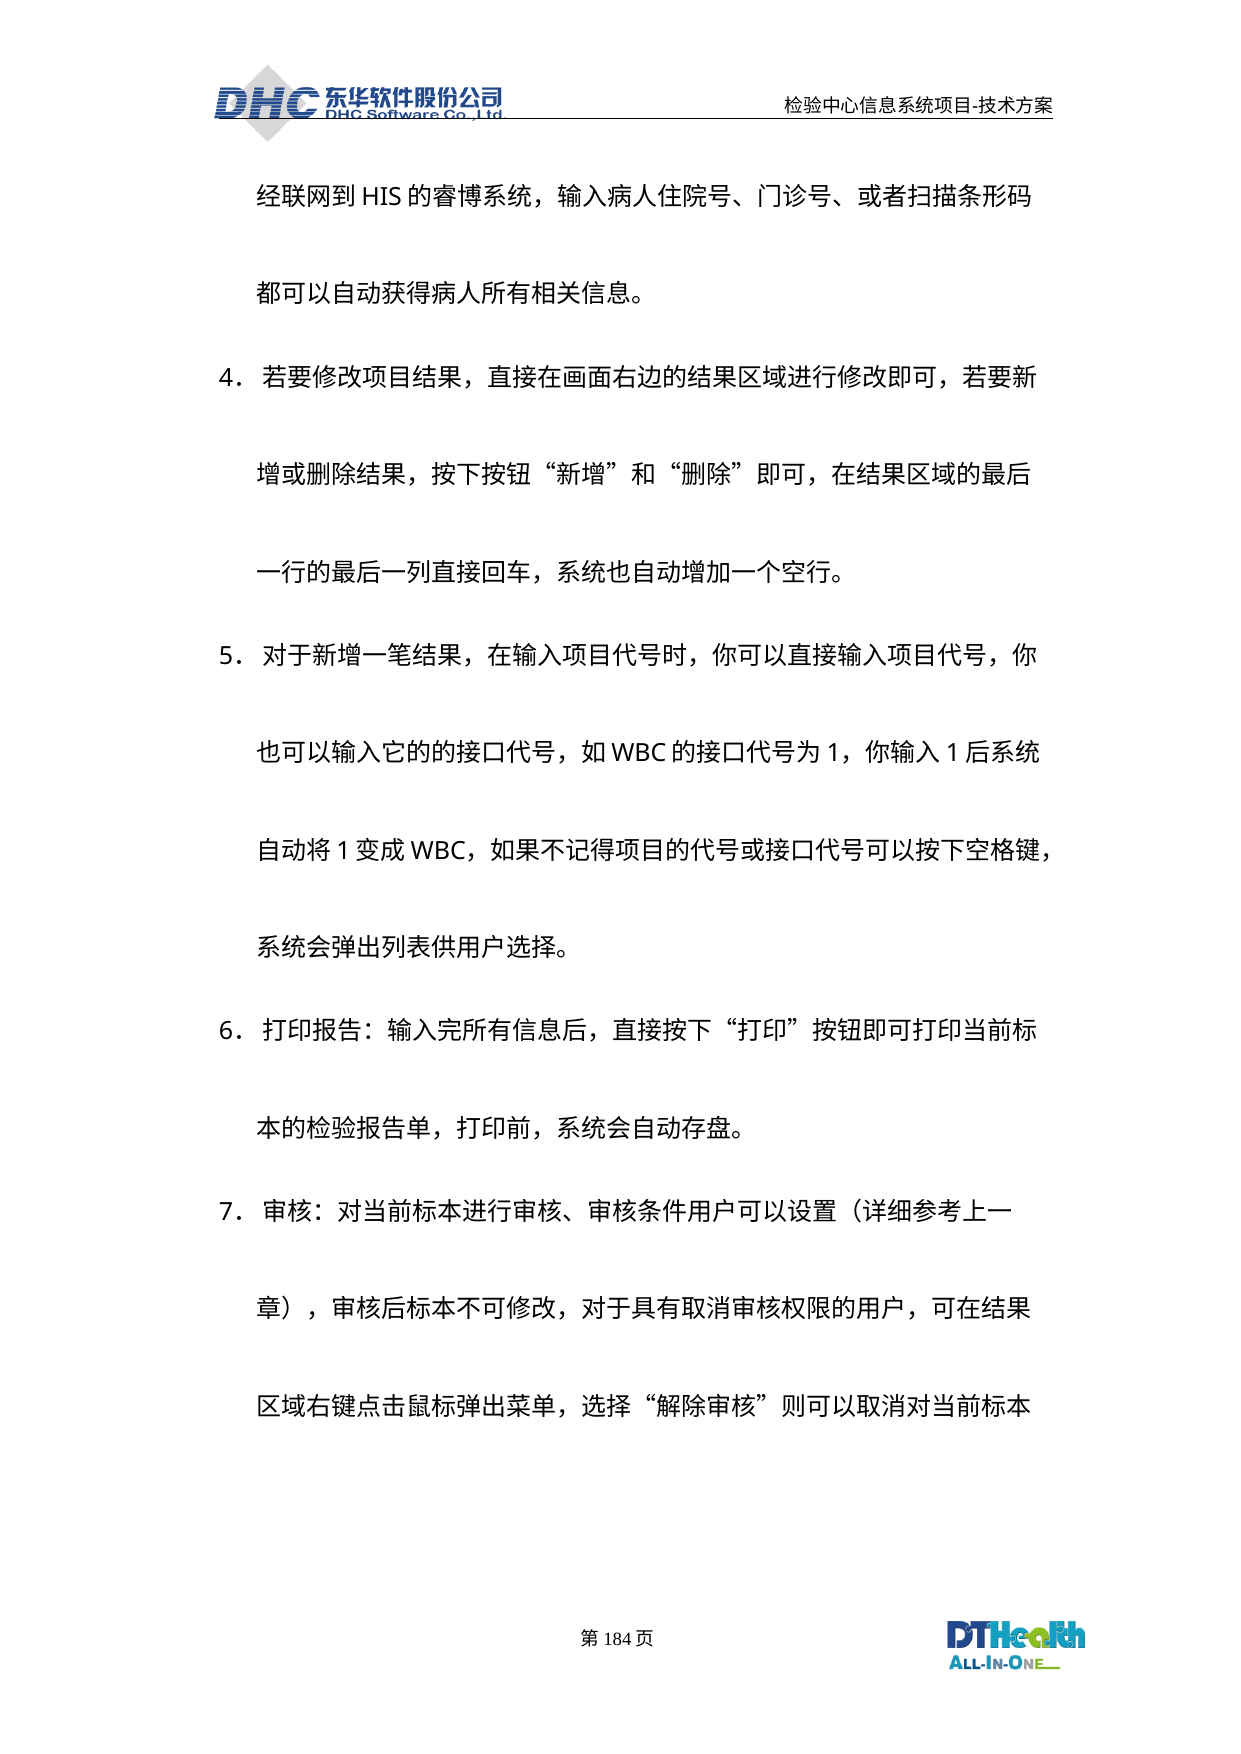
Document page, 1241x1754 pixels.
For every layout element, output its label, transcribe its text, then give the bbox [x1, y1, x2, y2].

list 打印报告：输入完所有信息后，直接按下“打印”按钮即可打印当前标本的检验报告单，打印前，系统会自动存盘。 [218, 996, 1053, 1159]
list 对于新增一笔结果，在输入项目代号时，你可以直接输入项目代号，你也可以输入它的的接口代号，如WBC的接口代号为1，你输入1后系统自动将1变成WBC，如果不记得项目的代号或接口代号可以按下空格键，系统会弹出列表供用户选择。 [218, 621, 1053, 978]
list 审核：对当前标本进行审核、审核条件用户可以设置（详细参考上一章），审核后标本不可修改，对于具有取消审核权限的用户，可在结果区域右键点击鼠标弹出菜单，选择“解除审核”则可以取消对当前标本的审核；审核后的标本如果联网后则可以被医生工作站查询到，也可以被门诊取报告处打印报告。 [218, 1177, 1053, 1437]
picture [947, 1653, 1061, 1670]
list 若要修改项目结果，直接在画面右边的结果区域进行修改即可，若要新增或删除结果，按下按钮“新增”和“删除”即可，在结果区域的最后一行的最后一列直接回车，系统也自动增加一个空行。 [218, 343, 1053, 603]
picture [214, 64, 506, 142]
list 对于一个有住院号的病人（如：住院号为12345，姓名为张三…等），输入完病人信息一次，下次这个病人再进行检验时，用户直接输入住院号，系统会自动带出这个病人的姓名、性别、年龄等其他信息；对于已经联网到HIS的睿博系统，输入病人住院号、门诊号、或者扫描条形码都可以自动获得病人所有相关信息。 [218, 162, 1053, 324]
picture [947, 1621, 1085, 1648]
